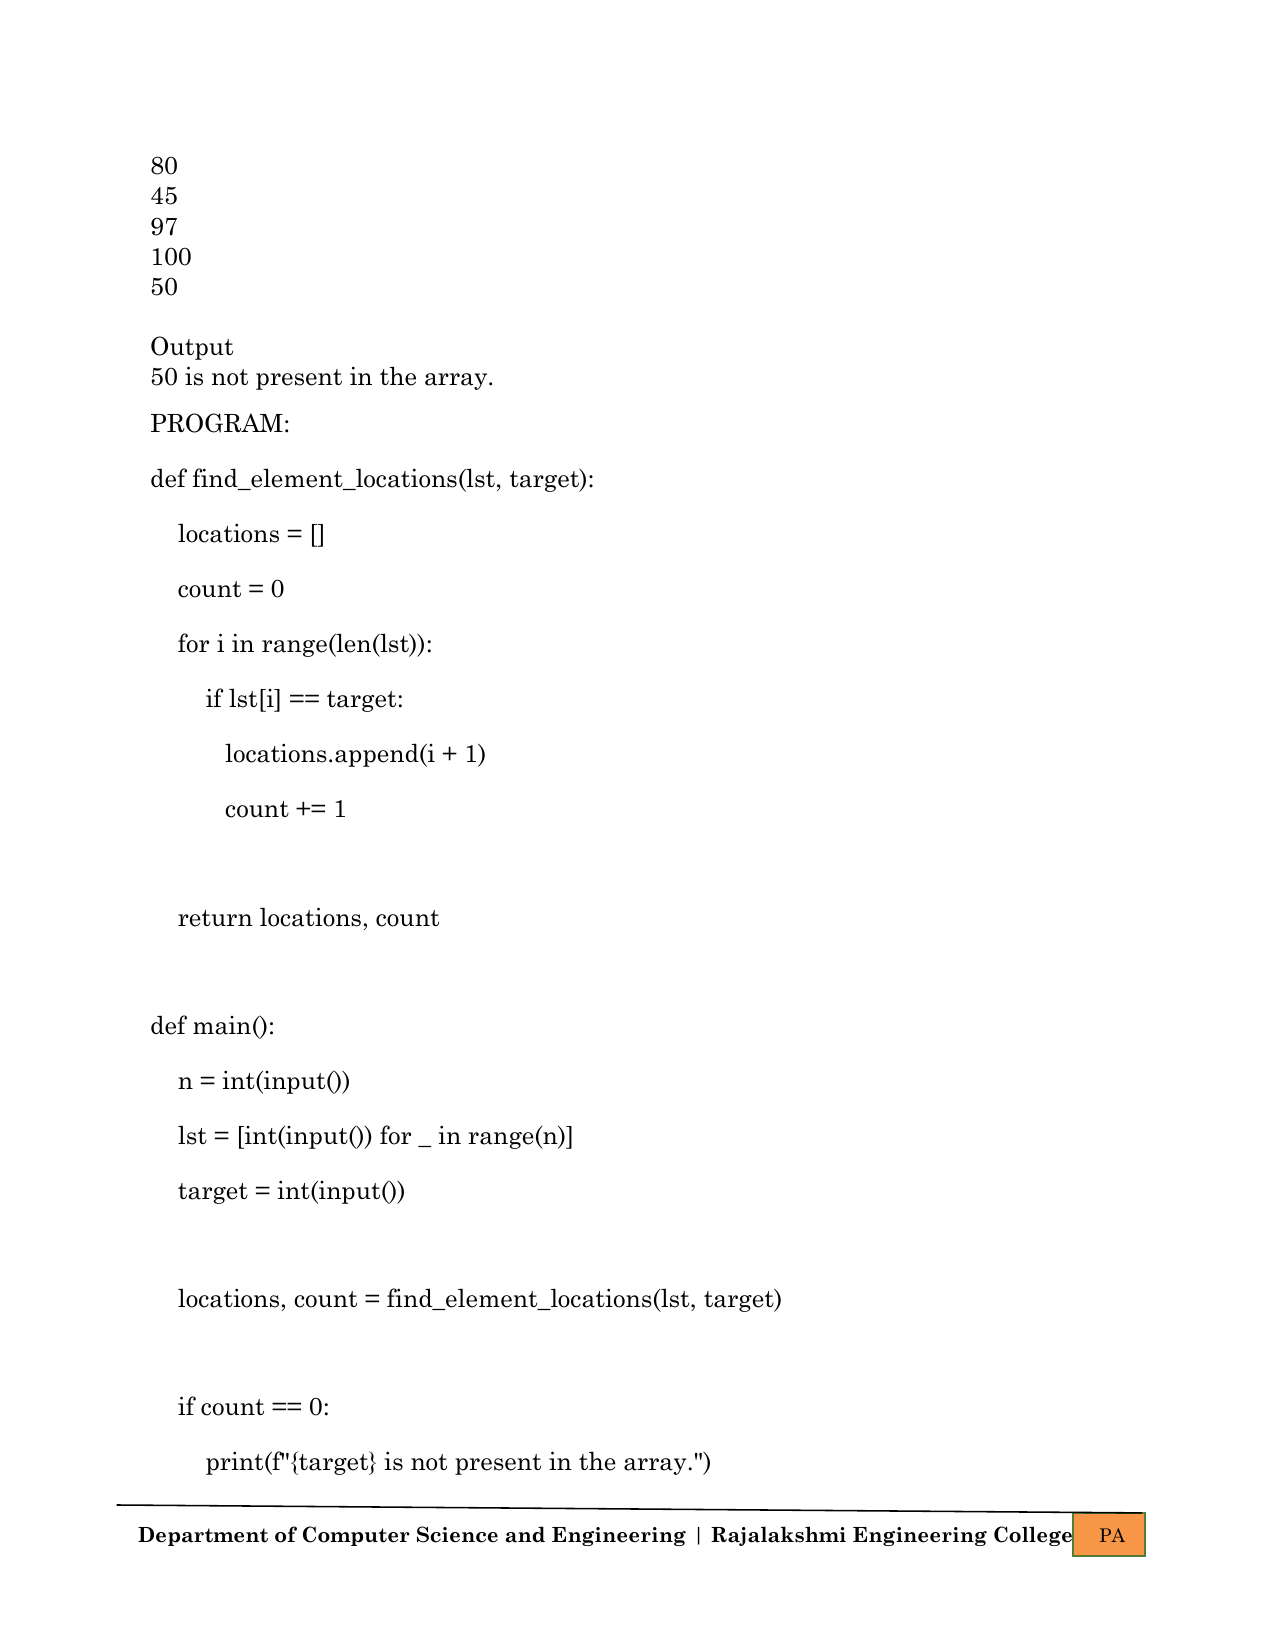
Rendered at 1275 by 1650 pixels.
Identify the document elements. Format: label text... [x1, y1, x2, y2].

text PROGRAM: [150, 407, 1125, 438]
text locations.append(i + 1) [150, 738, 1125, 768]
text count += 1 [150, 793, 1125, 823]
text target = int(input()) [150, 1175, 1125, 1205]
text 100 [150, 240, 1125, 270]
text 50 is not present in the array. [150, 361, 1125, 391]
text return locations, count [150, 901, 1125, 931]
text 45 [150, 180, 1125, 210]
text locations, count = find_element_locations(lst, target) [150, 1283, 1125, 1313]
text print(f"{target} is not present in the array.") [150, 1446, 1125, 1476]
text count = 0 [150, 573, 1125, 603]
text def main(): [150, 1009, 1125, 1039]
text def find_element_locations(lst, target): [150, 463, 1125, 493]
text if lst[i] == target: [150, 683, 1125, 713]
text 50 [150, 270, 1125, 301]
text 97 [150, 210, 1125, 240]
text Output [150, 331, 1125, 361]
text locations = [] [150, 518, 1125, 548]
text n = int(input()) [150, 1064, 1125, 1095]
text for i in range(len(lst)): [150, 628, 1125, 658]
text lst = [int(input()) for _ in range(n)] [150, 1120, 1125, 1150]
text 80 [150, 150, 1125, 180]
text if count == 0: [150, 1391, 1125, 1421]
